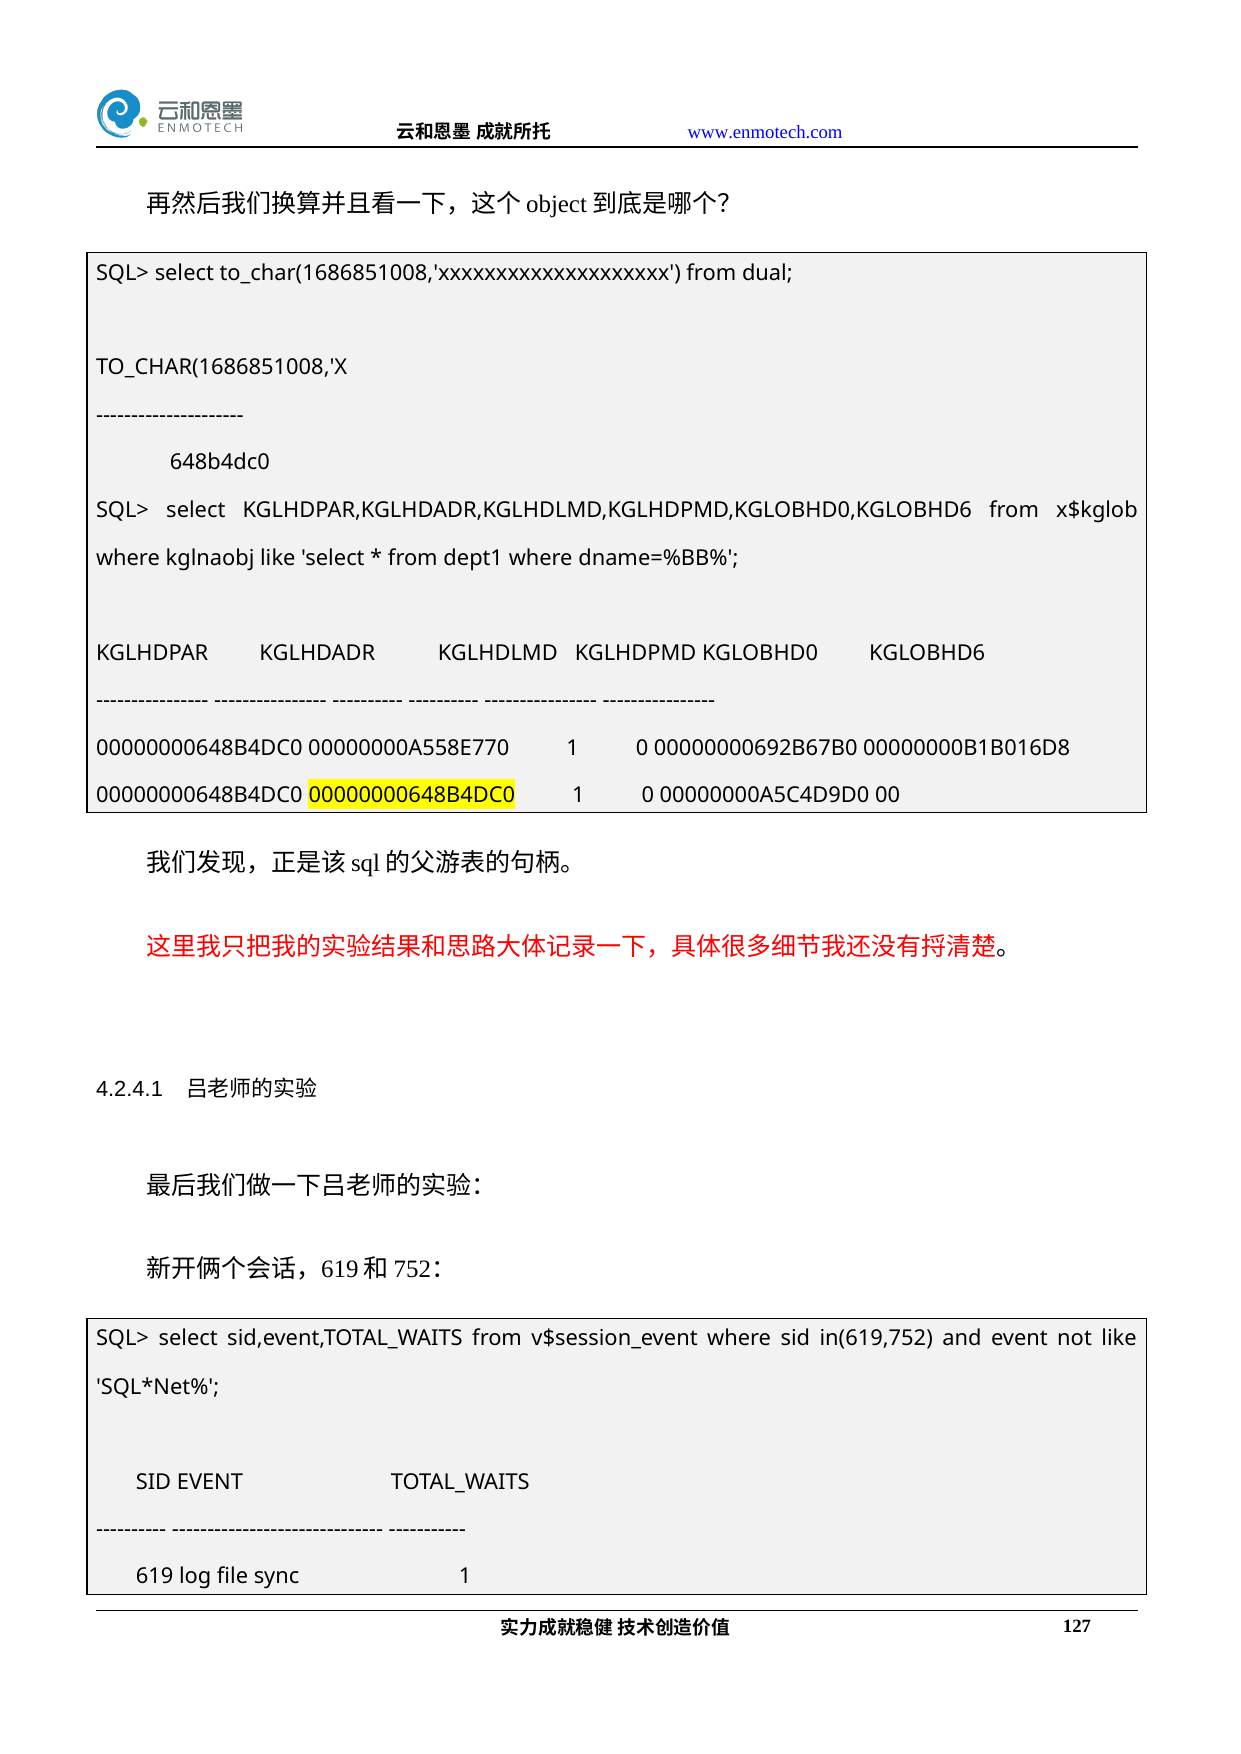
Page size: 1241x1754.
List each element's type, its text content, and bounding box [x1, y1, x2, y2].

text 00000000648B4DC0 00000000648B4DC0 1 0 00000000A5C4D9D0 00 [88, 775, 1146, 812]
text 00000000648B4DC0 00000000A558E770 1 0 00000000692B67B0 00000000B1B016D8 [88, 727, 1146, 763]
text --------------------- [88, 394, 1146, 430]
picture [95, 88, 245, 139]
text 再然后我们换算并且看一下，这个object到底是哪个？ [96, 169, 1138, 234]
text SID EVENT TOTAL_WAITS [88, 1461, 1146, 1497]
text 最后我们做一下吕老师的实验： [96, 1151, 1138, 1216]
text TO_CHAR(1686851008,'X [88, 347, 1146, 382]
text 新开俩个会话，619和752： [96, 1234, 1138, 1299]
text 648b4dc0 [88, 442, 1146, 477]
text SQL> select sid,event,TOTAL_WAITS from v$session_event where sid in(619,752) and event not like 'SQL*Net%'; [88, 1319, 1146, 1402]
text KGLHDPAR KGLHDADR KGLHDLMD KGLHDPMD KGLOBHD0 KGLOBHD6 [88, 633, 1146, 668]
text SQL> select to_char(1686851008,'xxxxxxxxxxxxxxxxxxxx') from dual; [88, 253, 1146, 288]
text 619 log file sync 1 [88, 1556, 1146, 1594]
text 这里我只把我的实验结果和思路大体记录一下，具体很多细节我还没有捋清楚。 [96, 912, 1138, 977]
text ---------- ------------------------------ ----------- [88, 1509, 1146, 1544]
text 我们发现，正是该sql的父游表的句柄。 [96, 828, 1138, 893]
text ---------------- ---------------- ---------- ---------- ---------------- ---------------- [88, 680, 1146, 716]
text SQL> select KGLHDPAR,KGLHDADR,KGLHDLMD,KGLHDPMD,KGLOBHD0,KGLOBHD6 from x$kglob where kglnaobj like 'select * from dept1 where dname=%BB%'; [88, 489, 1146, 573]
subtitle 吕老师的实验 [96, 1071, 1138, 1103]
